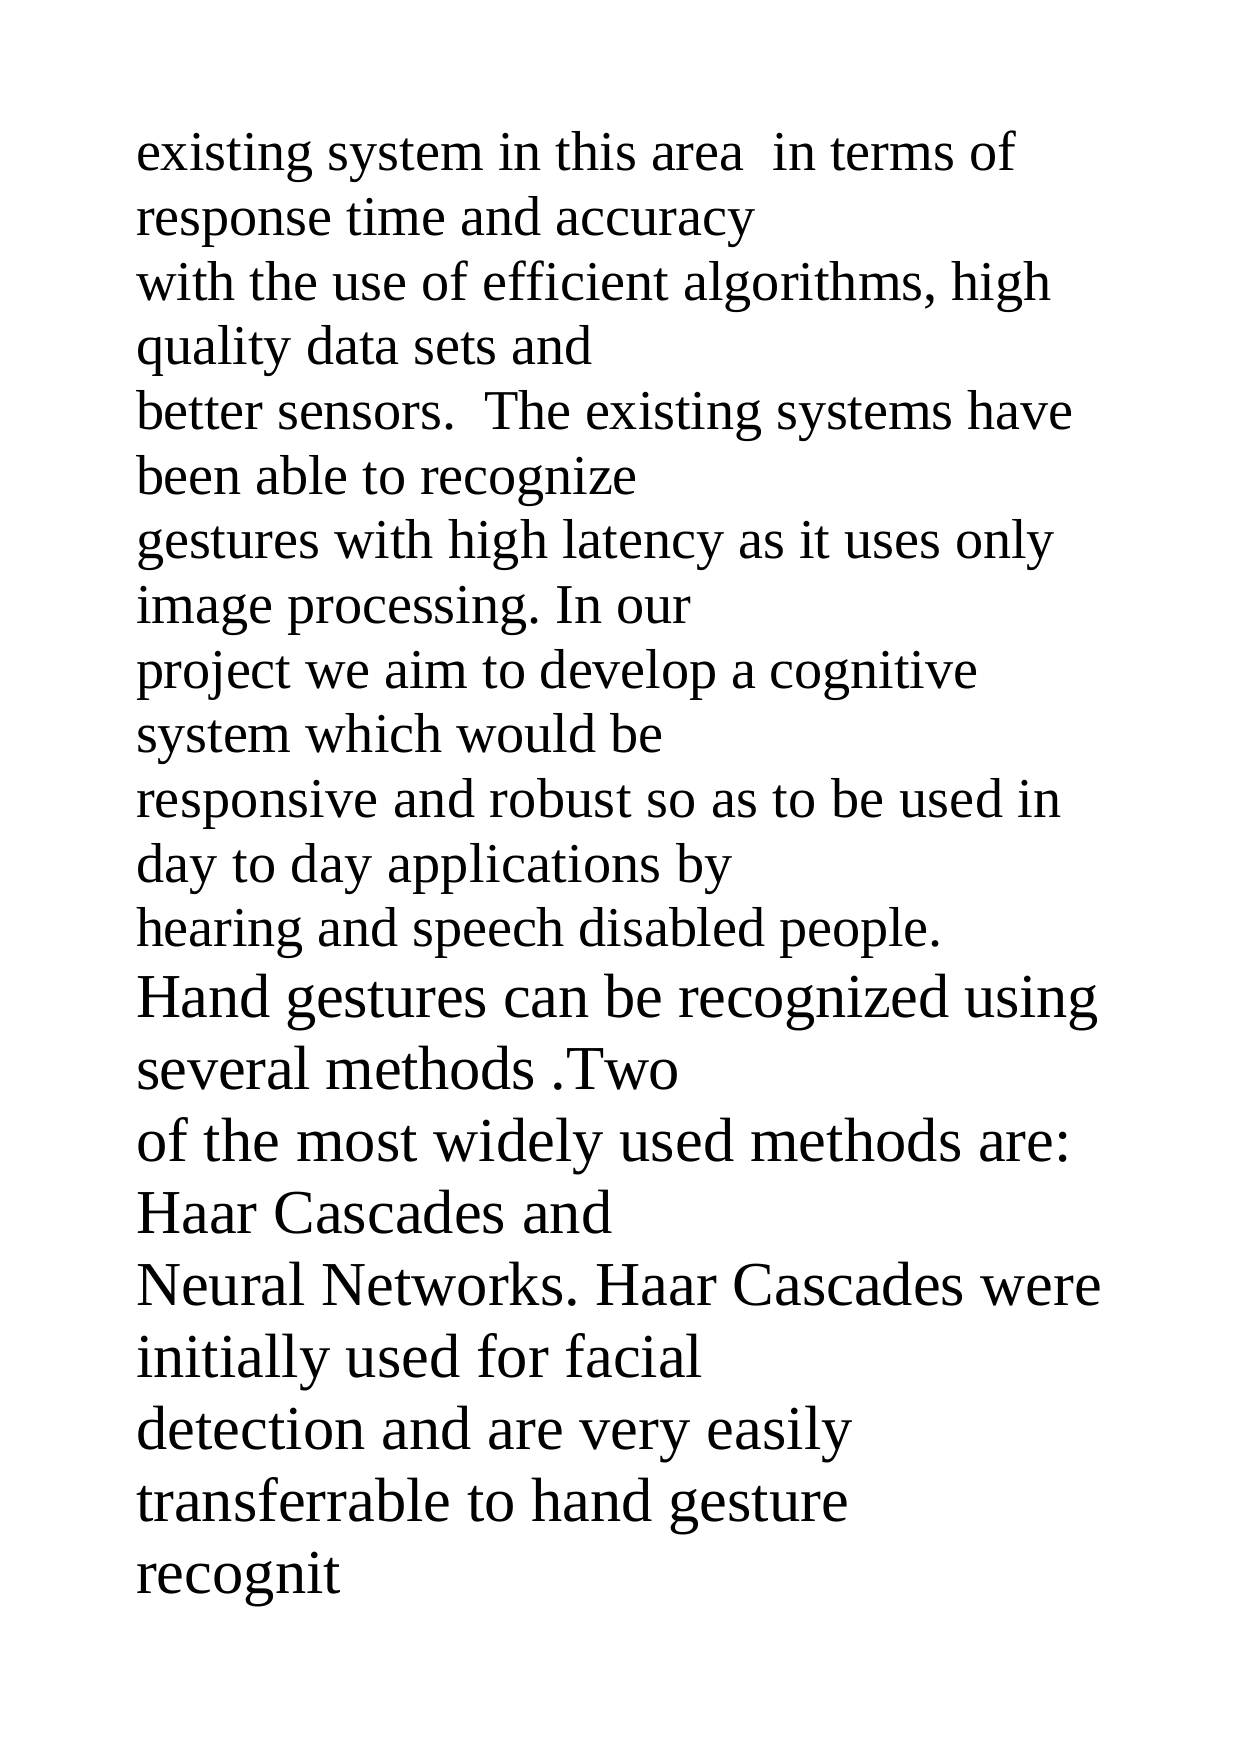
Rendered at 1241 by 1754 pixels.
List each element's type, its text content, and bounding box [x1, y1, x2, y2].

text Hand gestures can be recognized using several methods .Two [136, 959, 1104, 1103]
text better sensors. The existing systems have been able to recognize [136, 377, 1104, 506]
text with the use of efficient algorithms, high quality data sets and [136, 247, 1104, 377]
text Neural Networks. Haar Cascades were initially used for facial [136, 1247, 1104, 1391]
text project we aim to develop a cognitive system which would be [136, 636, 1104, 765]
text gestures with high latency as it uses only image processing. In our [136, 506, 1104, 636]
text detection and are very easily transferrable to hand gesture [136, 1391, 1104, 1535]
text of the most widely used methods are: Haar Cascades and [136, 1103, 1104, 1247]
text existing system in this area in terms of response time and accuracy [136, 118, 1104, 247]
text hearing and speech disabled people. [136, 894, 1104, 959]
text responsive and robust so as to be used in day to day applications by [136, 765, 1104, 894]
text recognit [136, 1535, 1104, 1607]
